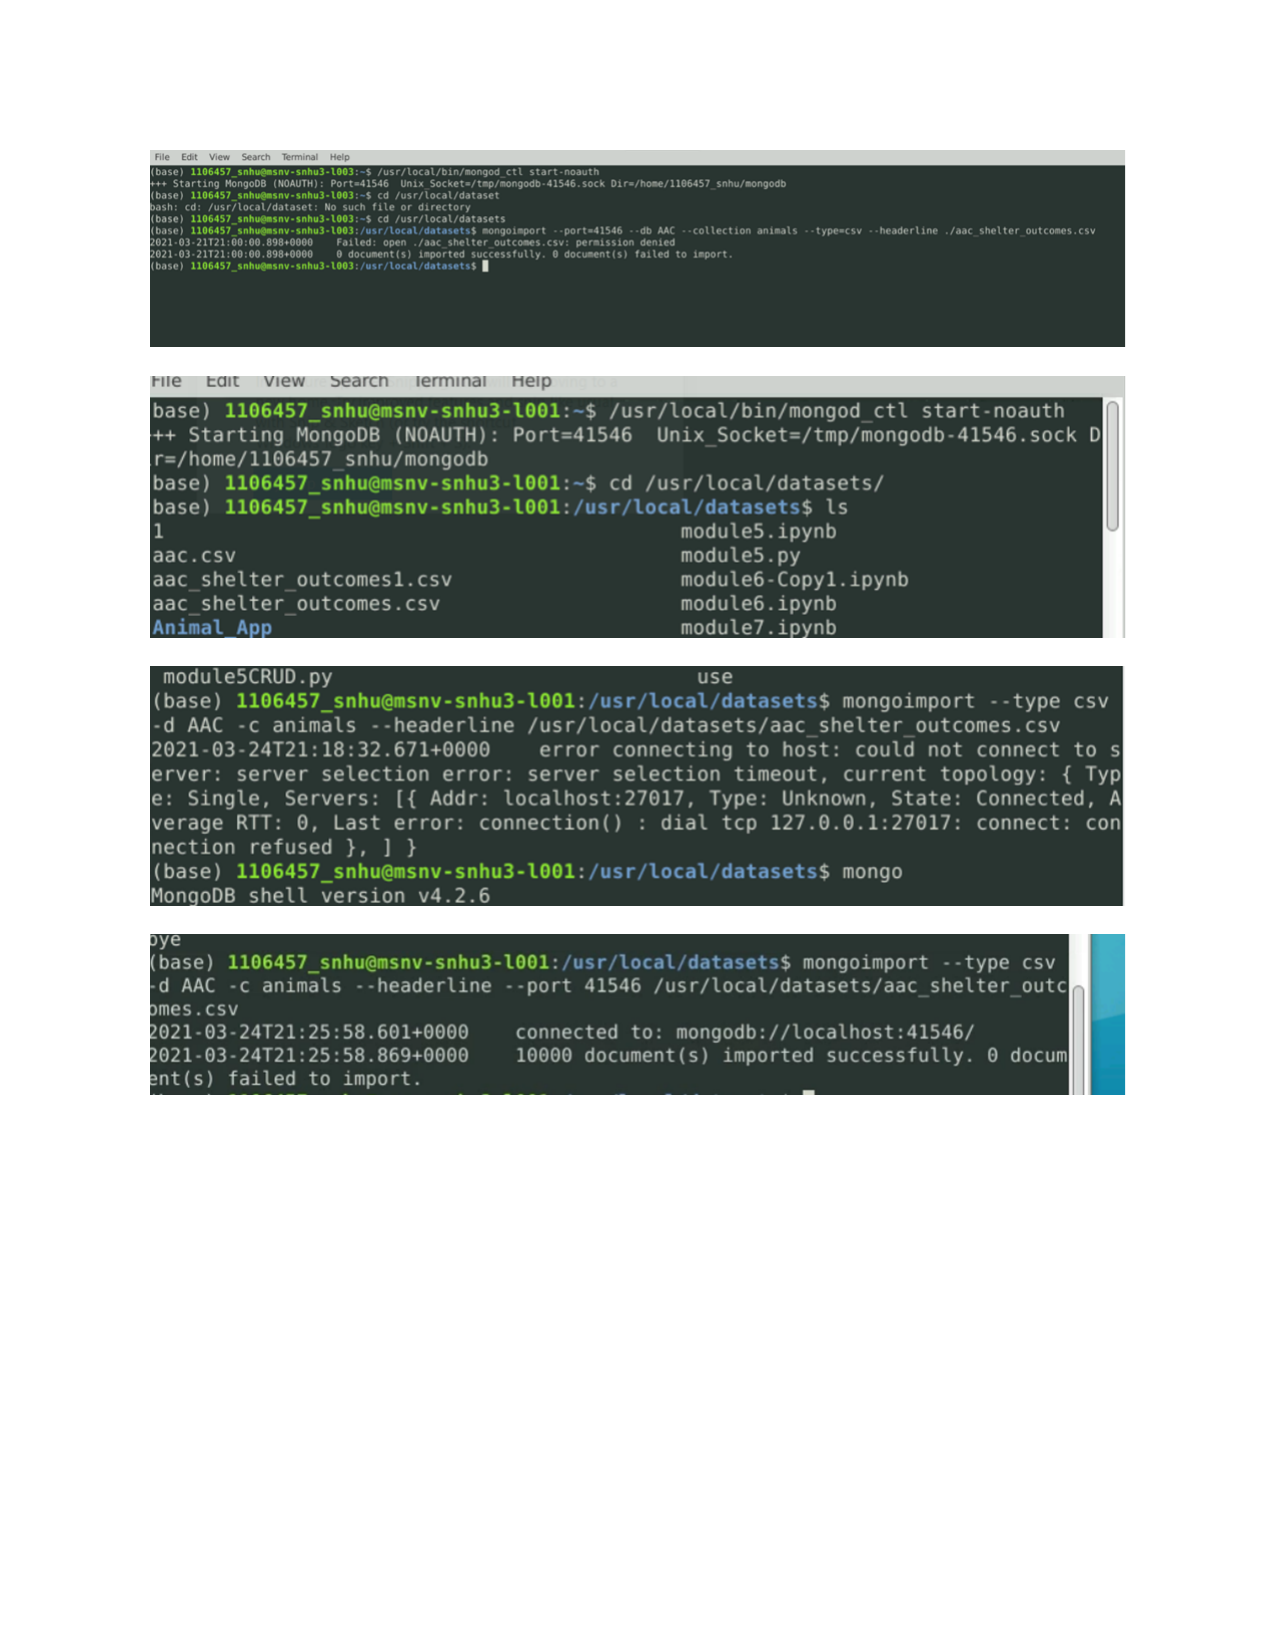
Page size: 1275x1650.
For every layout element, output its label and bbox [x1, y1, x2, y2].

picture [150, 666, 1125, 906]
picture [150, 376, 1125, 638]
picture [150, 934, 1125, 1095]
picture [150, 150, 1125, 347]
